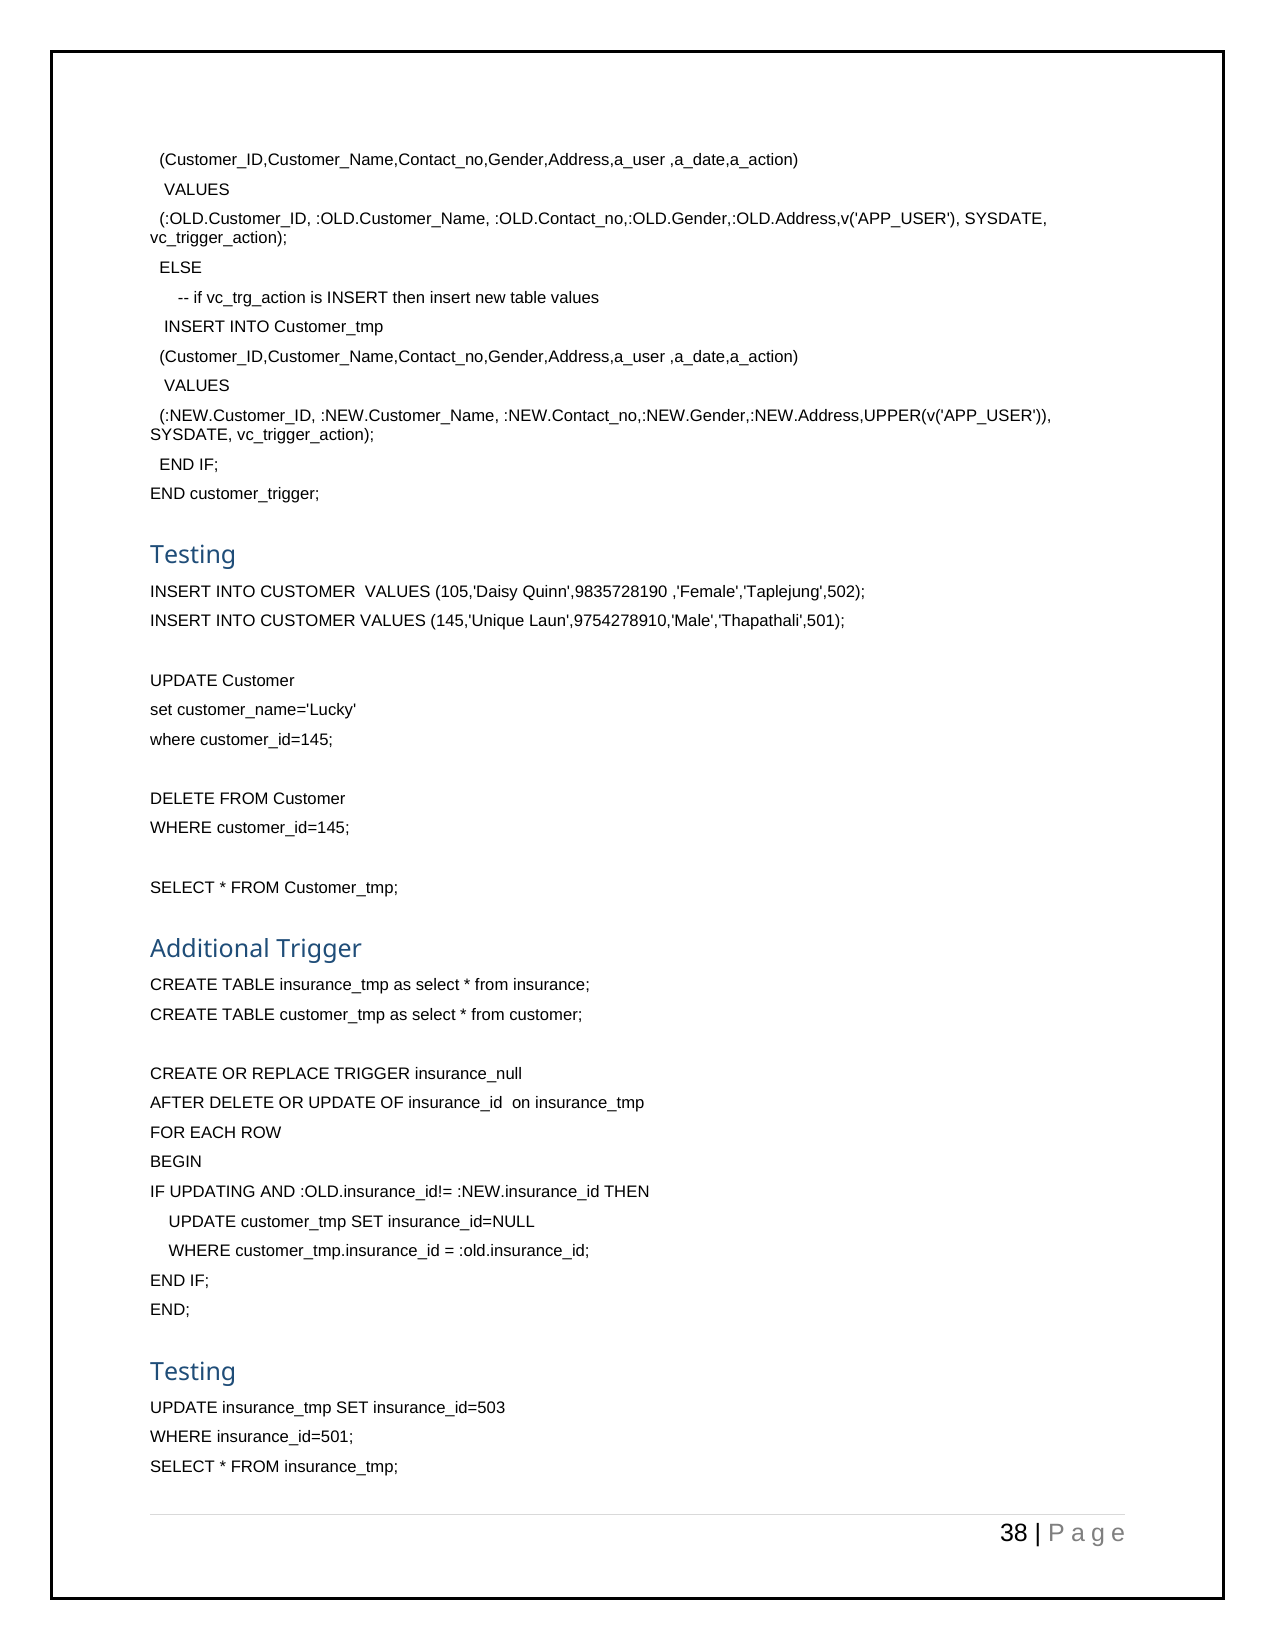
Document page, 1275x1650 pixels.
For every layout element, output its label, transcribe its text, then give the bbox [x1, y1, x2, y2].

text VALUES [150, 376, 1125, 395]
subtitle Testing [150, 537, 1125, 571]
text WHERE customer_tmp.insurance_id = :old.insurance_id; [150, 1241, 1125, 1260]
text END customer_trigger; [150, 484, 1125, 503]
text WHERE customer_id=145; [150, 818, 1125, 837]
subtitle Additional Trigger [150, 930, 1125, 964]
text (Customer_ID,Customer_Name,Contact_no,Gender,Address,a_user ,a_date,a_action) [150, 150, 1125, 169]
text UPDATE insurance_tmp SET insurance_id=503 [150, 1398, 1125, 1417]
text INSERT INTO CUSTOMER VALUES (145,'Unique Laun',9754278910,'Male','Thapathali',501); [150, 611, 1125, 630]
text where customer_id=145; [150, 729, 1125, 749]
text set customer_name='Lucky' [150, 700, 1125, 719]
text (:NEW.Customer_ID, :NEW.Customer_Name, :NEW.Contact_no,:NEW.Gender,:NEW.Address,UPPER(v('APP_USER')), SYSDATE, vc_trigger_action); [150, 406, 1125, 444]
text IF UPDATING AND :OLD.insurance_id!= :NEW.insurance_id THEN [150, 1182, 1125, 1201]
text END IF; [150, 1271, 1125, 1290]
text SELECT * FROM insurance_tmp; [150, 1457, 1125, 1476]
text ELSE [150, 258, 1125, 277]
text FOR EACH ROW [150, 1123, 1125, 1142]
text (Customer_ID,Customer_Name,Contact_no,Gender,Address,a_user ,a_date,a_action) [150, 347, 1125, 366]
text INSERT INTO Customer_tmp [150, 317, 1125, 336]
text UPDATE Customer [150, 670, 1125, 689]
text INSERT INTO CUSTOMER VALUES (105,'Daisy Quinn',9835728190 ,'Female','Taplejung',502); [150, 582, 1125, 601]
text DELETE FROM Customer [150, 789, 1125, 808]
text END; [150, 1300, 1125, 1319]
text WHERE insurance_id=501; [150, 1427, 1125, 1446]
text AFTER DELETE OR UPDATE OF insurance_id on insurance_tmp [150, 1093, 1125, 1112]
text VALUES [150, 179, 1125, 199]
text BEGIN [150, 1152, 1125, 1171]
text -- if vc_trg_action is INSERT then insert new table values [150, 287, 1125, 307]
text CREATE OR REPLACE TRIGGER insurance_null [150, 1063, 1125, 1083]
text SELECT * FROM Customer_tmp; [150, 877, 1125, 897]
text (:OLD.Customer_ID, :OLD.Customer_Name, :OLD.Contact_no,:OLD.Gender,:OLD.Address,v('APP_USER'), SYSDATE, vc_trigger_action); [150, 209, 1125, 247]
text END IF; [150, 454, 1125, 474]
text CREATE TABLE customer_tmp as select * from customer; [150, 1004, 1125, 1023]
text CREATE TABLE insurance_tmp as select * from insurance; [150, 975, 1125, 994]
text UPDATE customer_tmp SET insurance_id=NULL [150, 1211, 1125, 1231]
subtitle Testing [150, 1353, 1125, 1387]
